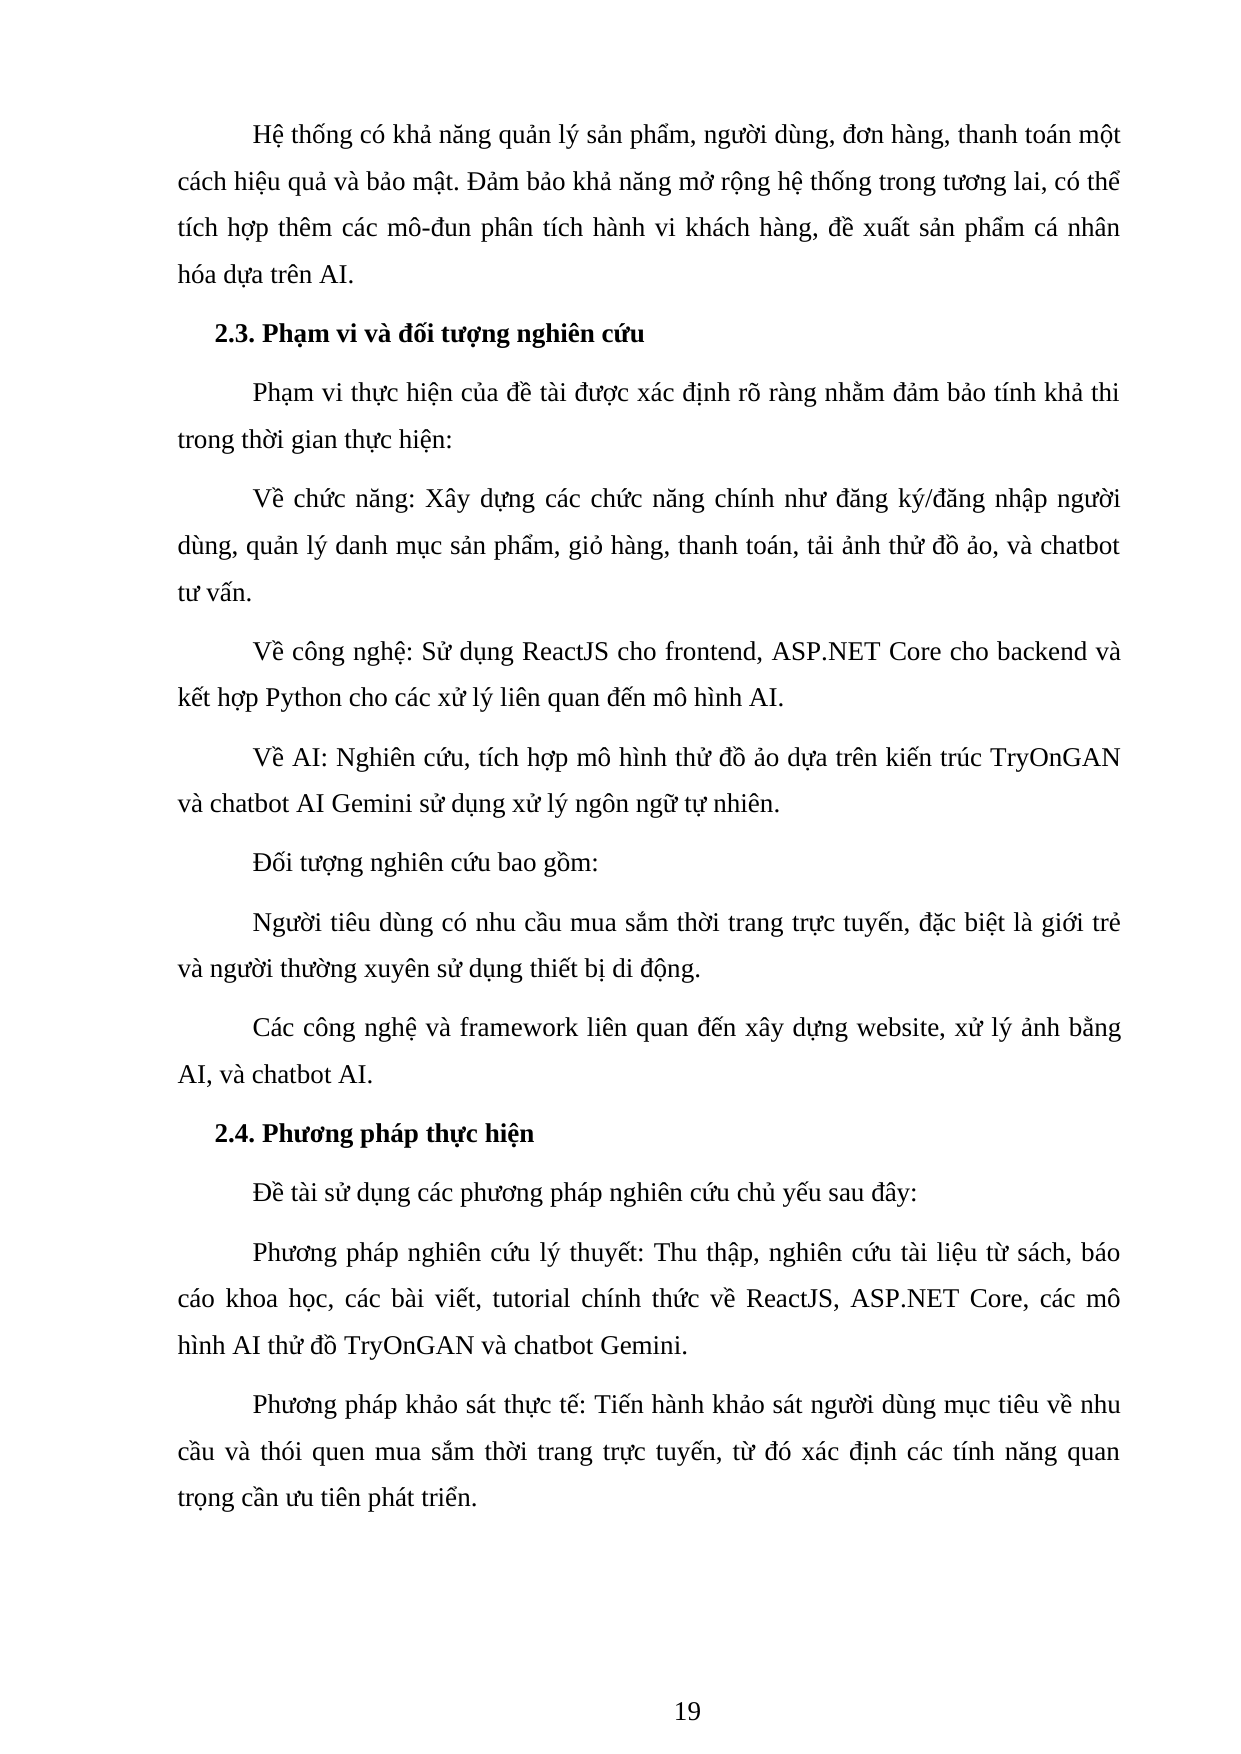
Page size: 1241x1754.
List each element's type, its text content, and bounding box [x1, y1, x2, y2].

text Phạm vi thực hiện của đề tài được xác định rõ ràng nhằm đảm bảo tính khả thi trong thời gian thực hiện: [177, 376, 1122, 454]
subtitle Phạm vi và đối tượng nghiên cứu [214, 317, 1122, 348]
text Về chức năng: Xây dựng các chức năng chính như đăng ký/đăng nhập người dùng, quản lý danh mục sản phẩm, giỏ hàng, thanh toán, tải ảnh thử đồ ảo, và chatbot tư vấn. [177, 482, 1122, 607]
text Về công nghệ: Sử dụng ReactJS cho frontend, ASP.NET Core cho backend và kết hợp Python cho các xử lý liên quan đến mô hình AI. [177, 635, 1122, 713]
subtitle Phương pháp thực hiện [214, 1117, 1122, 1148]
text Hệ thống có khả năng quản lý sản phẩm, người dùng, đơn hàng, thanh toán một cách hiệu quả và bảo mật. Đảm bảo khả năng mở rộng hệ thống trong tương lai, có thể tích hợp thêm các mô-đun phân tích hành vi khách hàng, đề xuất sản phẩm cá nhân hóa dựa trên AI. [177, 118, 1122, 289]
text Các công nghệ và framework liên quan đến xây dựng website, xử lý ảnh bằng AI, và chatbot AI. [177, 1011, 1122, 1089]
text Đối tượng nghiên cứu bao gồm: [177, 846, 1122, 878]
text Phương pháp nghiên cứu lý thuyết: Thu thập, nghiên cứu tài liệu từ sách, báo cáo khoa học, các bài viết, tutorial chính thức về ReactJS, ASP.NET Core, các mô hình AI thử đồ TryOnGAN và chatbot Gemini. [177, 1236, 1122, 1360]
text Về AI: Nghiên cứu, tích hợp mô hình thử đồ ảo dựa trên kiến trúc TryOnGAN và chatbot AI Gemini sử dụng xử lý ngôn ngữ tự nhiên. [177, 741, 1122, 818]
text Phương pháp khảo sát thực tế: Tiến hành khảo sát người dùng mục tiêu về nhu cầu và thói quen mua sắm thời trang trực tuyến, từ đó xác định các tính năng quan trọng cần ưu tiên phát triển. [177, 1388, 1122, 1513]
text Đề tài sử dụng các phương pháp nghiên cứu chủ yếu sau đây: [177, 1176, 1122, 1208]
text Người tiêu dùng có nhu cầu mua sắm thời trang trực tuyến, đặc biệt là giới trẻ và người thường xuyên sử dụng thiết bị di động. [177, 906, 1122, 983]
